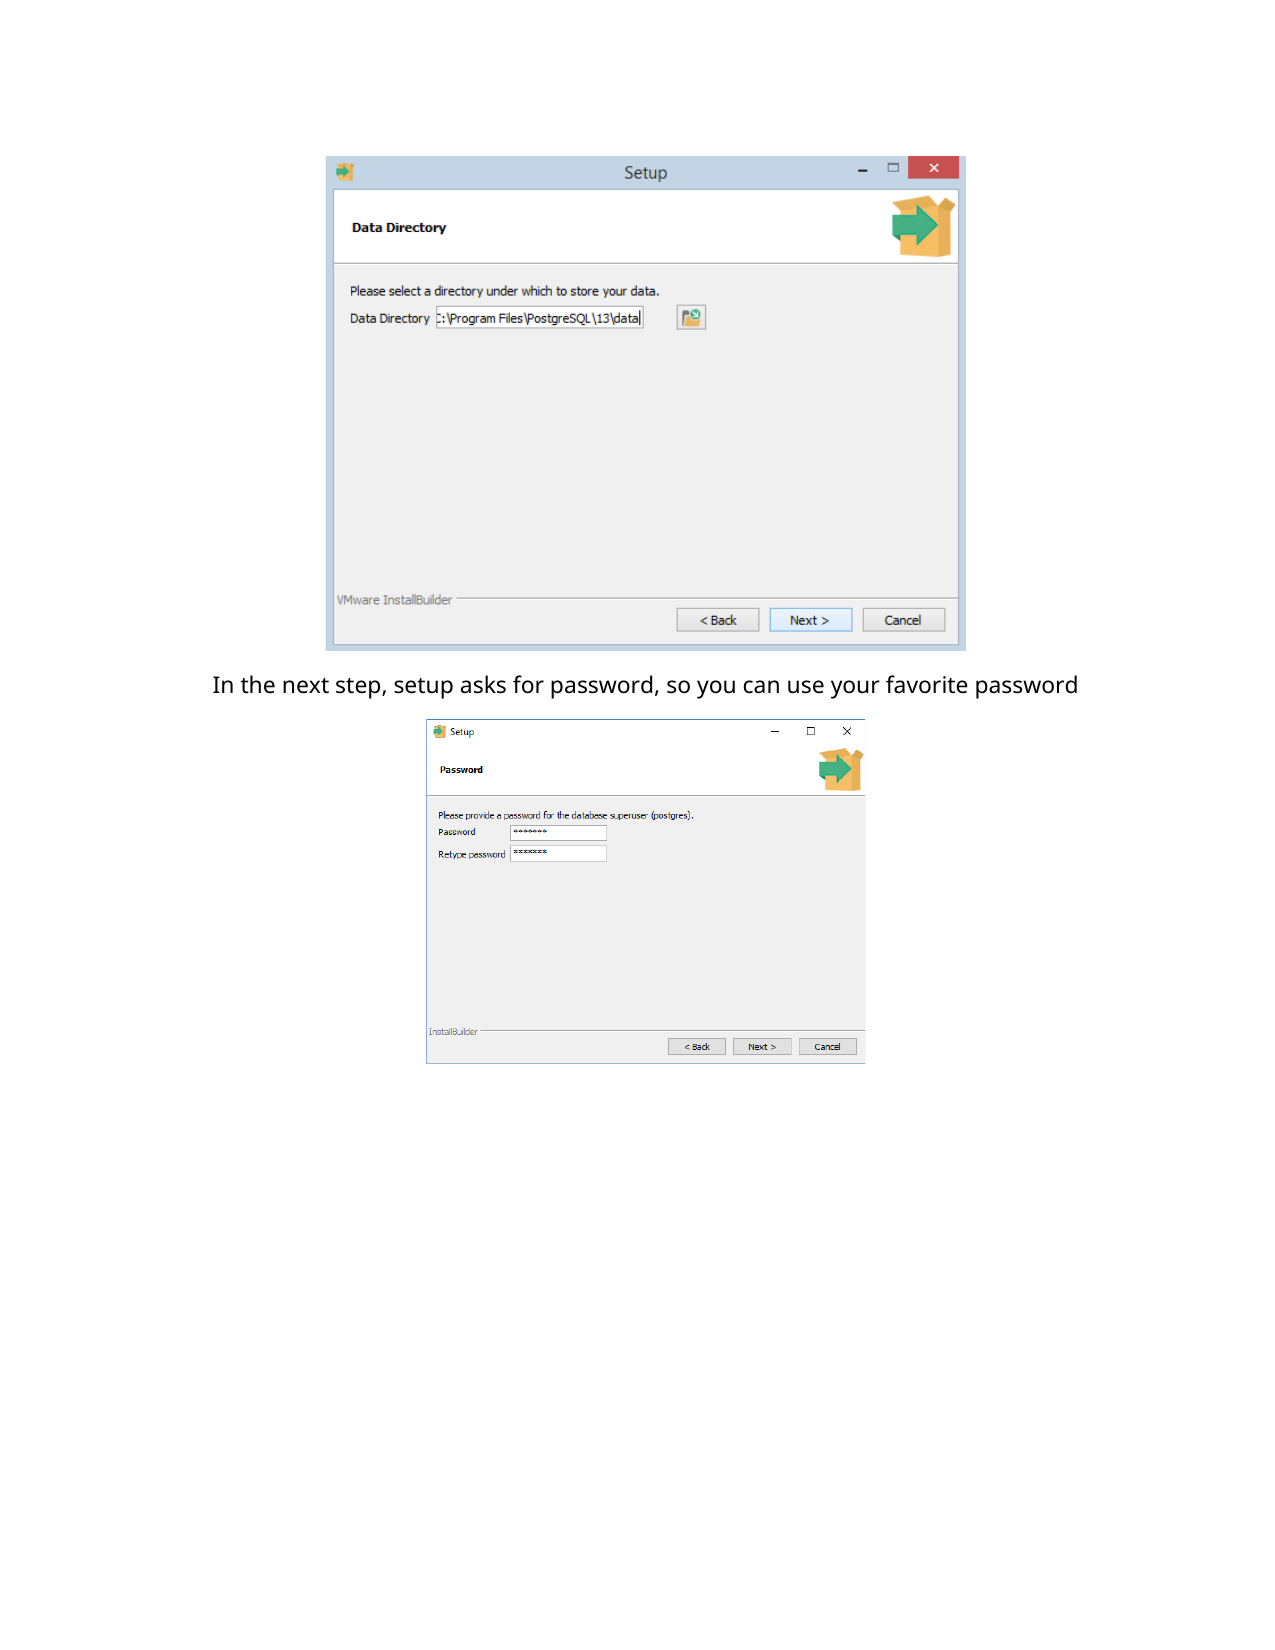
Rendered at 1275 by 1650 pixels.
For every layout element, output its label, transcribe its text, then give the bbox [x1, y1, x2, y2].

picture [325, 156, 966, 651]
text In the next step, setup asks for password, so you can use your favorite password [54, 669, 1237, 701]
picture [426, 719, 866, 1064]
